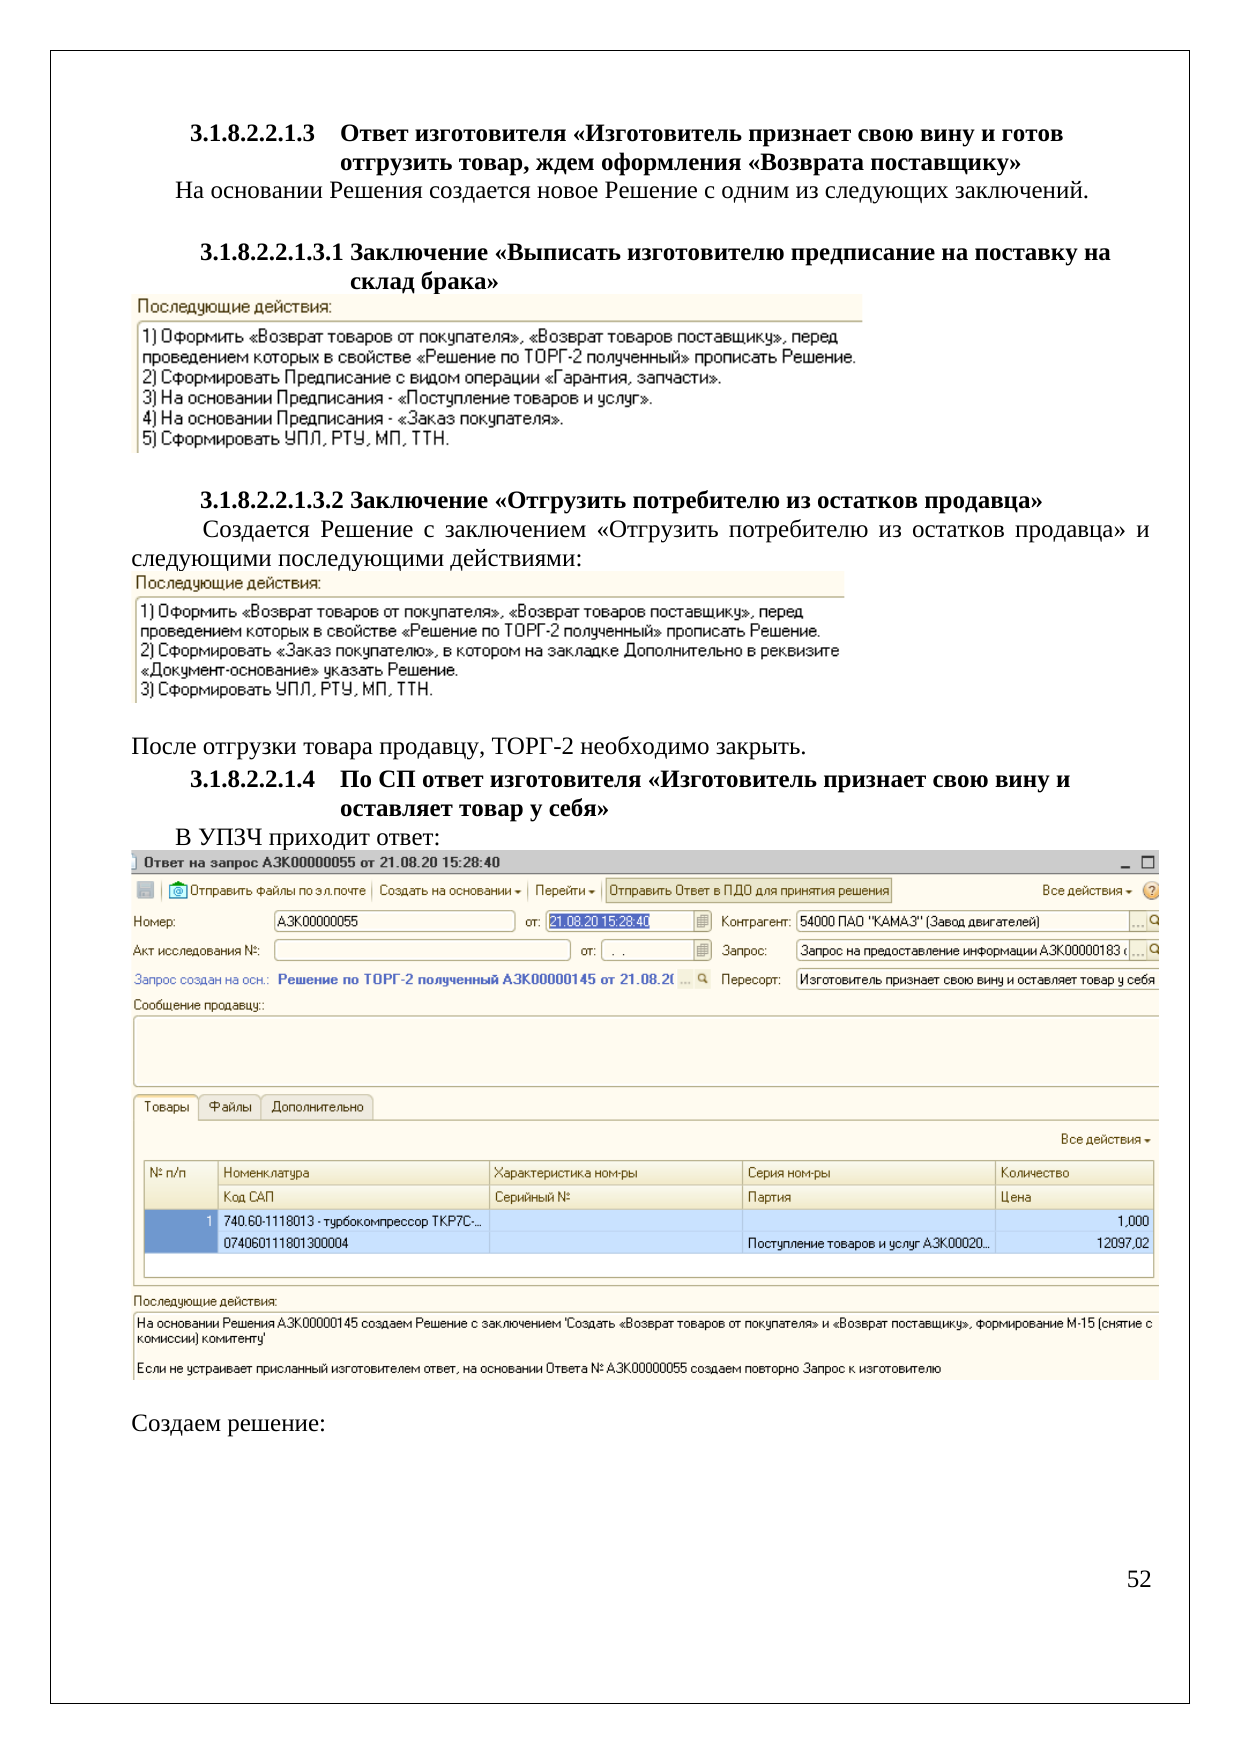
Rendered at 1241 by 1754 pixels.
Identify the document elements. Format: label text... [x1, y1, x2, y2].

text Создается Решение с заключением «Отгрузить потребителю из остатков продавца» и следующими последующими действиями: [131, 514, 1152, 572]
text На основании Решения создается новое Решение с одним из следующих заключений. [131, 175, 1152, 204]
picture [131, 294, 863, 453]
picture [131, 850, 1159, 1380]
subtitle Заключение «Отгрузить потребителю из остатков продавца» [200, 485, 1152, 514]
text Создаем решение: [131, 1408, 1152, 1437]
text В УПЗЧ приходит ответ: [131, 822, 1152, 850]
picture [131, 571, 845, 703]
text После отгрузки товара продавцу, ТОРГ-2 необходимо закрыть. [131, 731, 1152, 760]
subtitle Заключение «Выписать изготовителю предписание на поставку на склад брака» [200, 237, 1152, 294]
subtitle По СП ответ изготовителя «Изготовитель признает свою вину и оставляет товар у себя» [190, 764, 1152, 822]
subtitle Ответ изготовителя «Изготовитель признает свою вину и готов отгрузить товар, ждем оформления «Возврата поставщику» [190, 118, 1152, 175]
